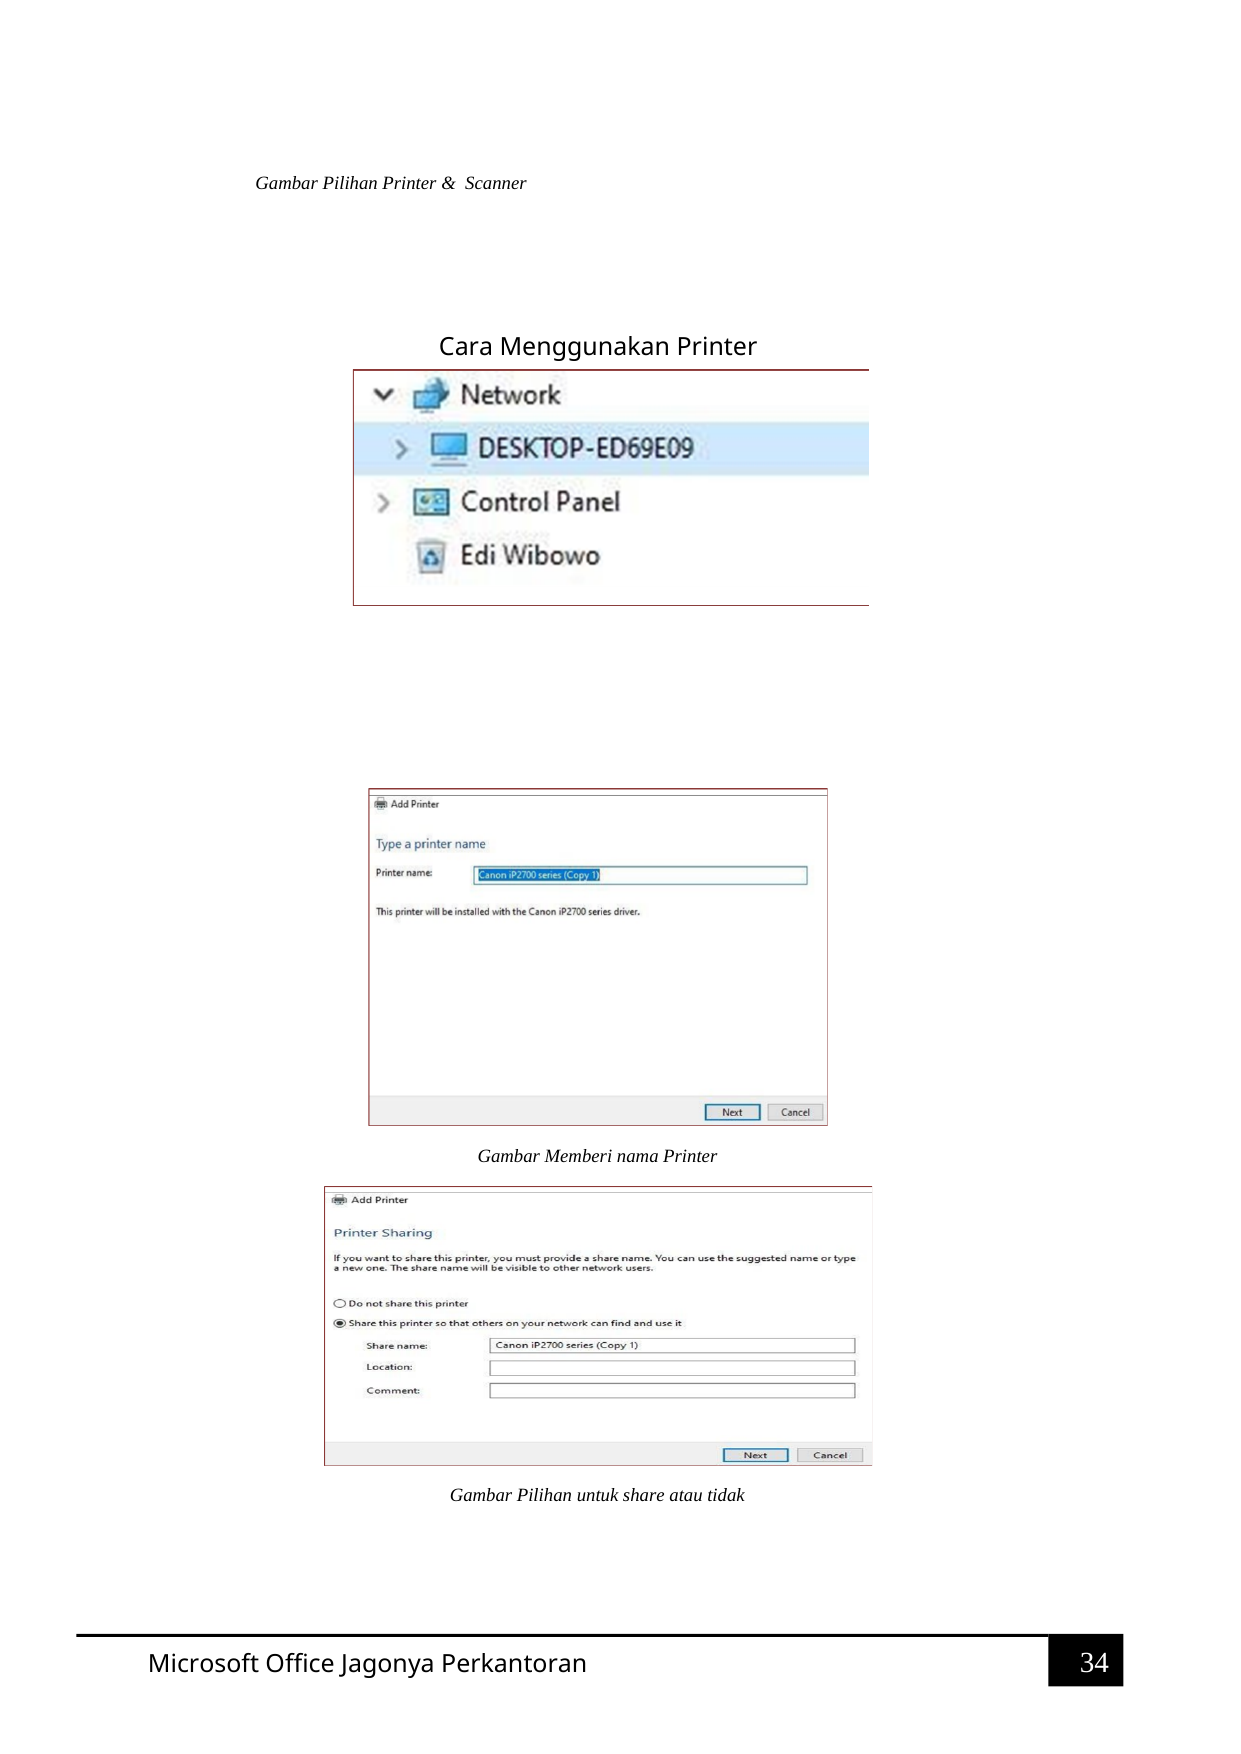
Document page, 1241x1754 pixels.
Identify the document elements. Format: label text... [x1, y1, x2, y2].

picture [352, 369, 869, 606]
text Gambar Pilihan Printer & Scanner [148, 172, 1048, 193]
text Gambar Pilihan untuk share atau tidak [148, 1484, 1048, 1506]
text Cara Menggunakan Printer [148, 328, 1048, 362]
picture [368, 788, 828, 1126]
picture [324, 1186, 873, 1466]
